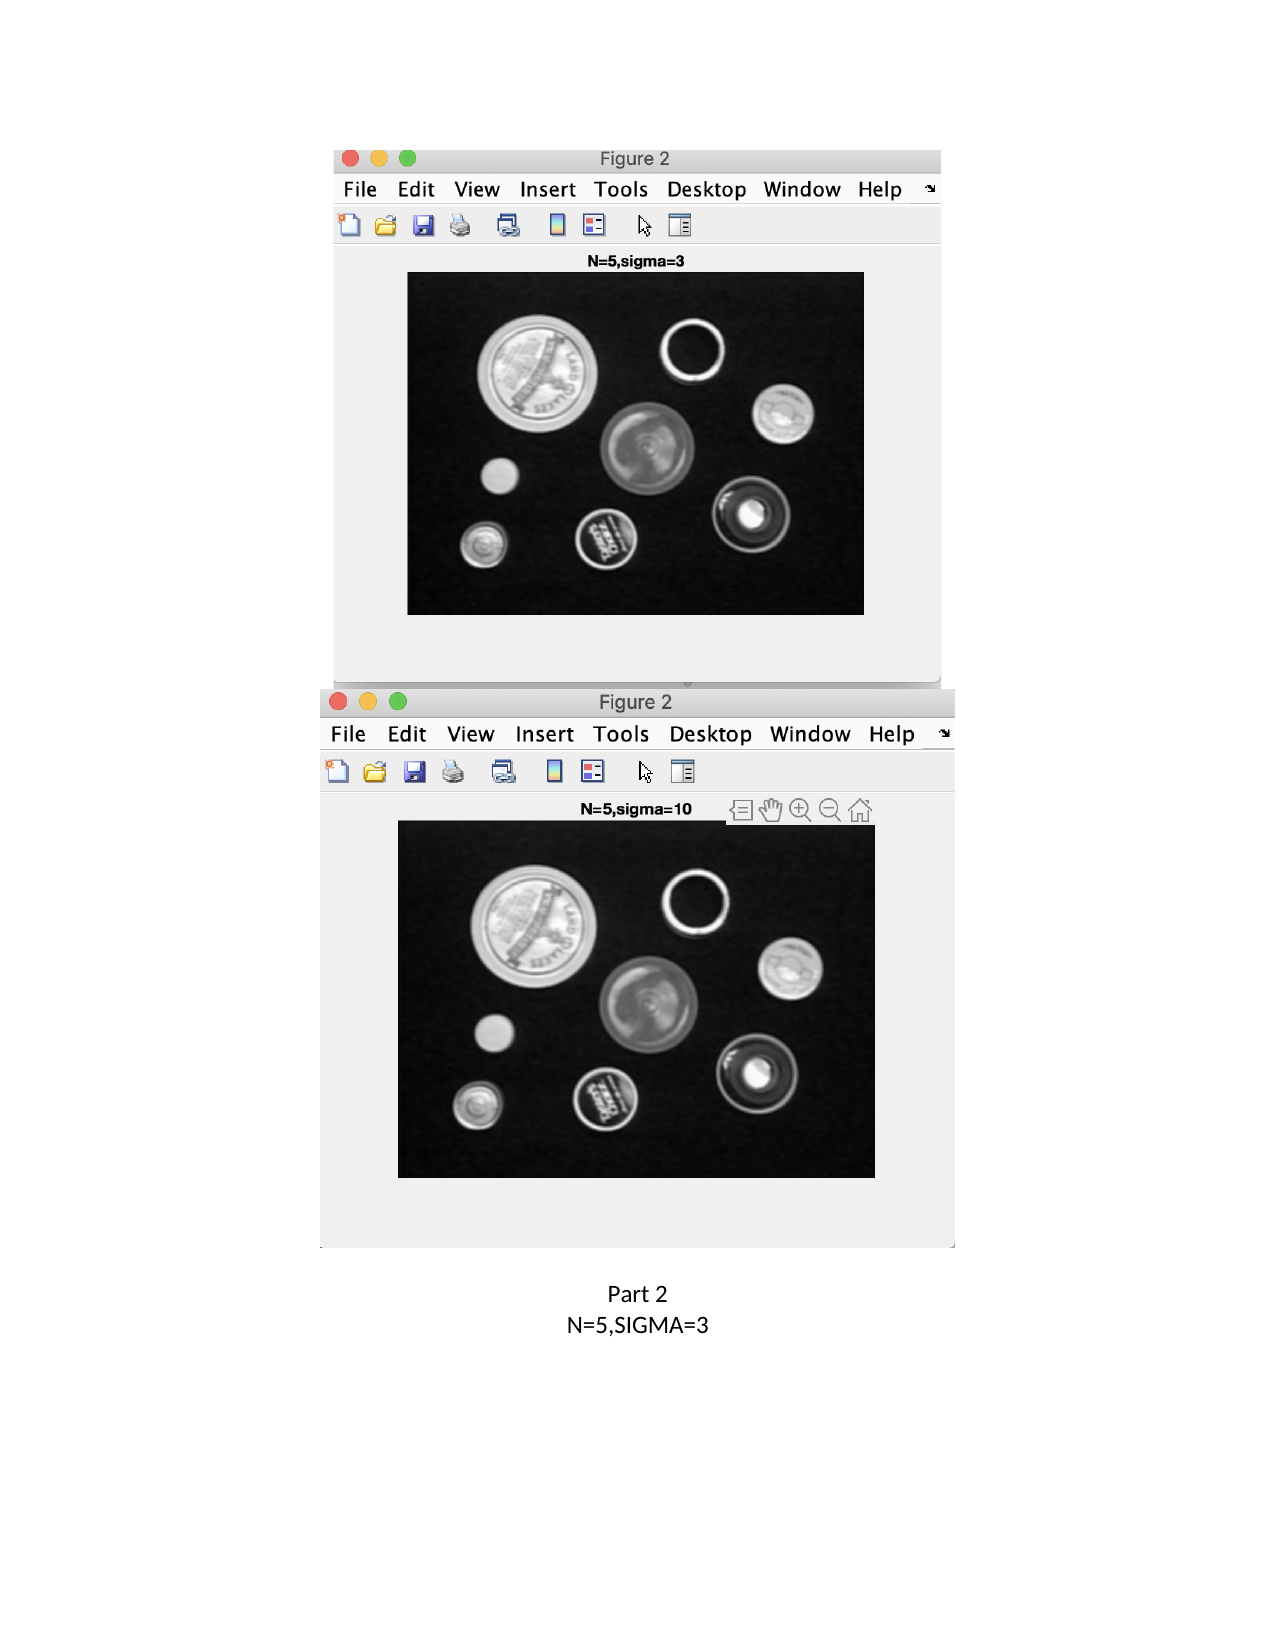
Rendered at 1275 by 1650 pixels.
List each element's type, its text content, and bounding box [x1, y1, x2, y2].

text Part 2 [150, 1278, 1125, 1309]
text N=5,SIGMA=3 [150, 1309, 1125, 1339]
picture [320, 150, 955, 1248]
